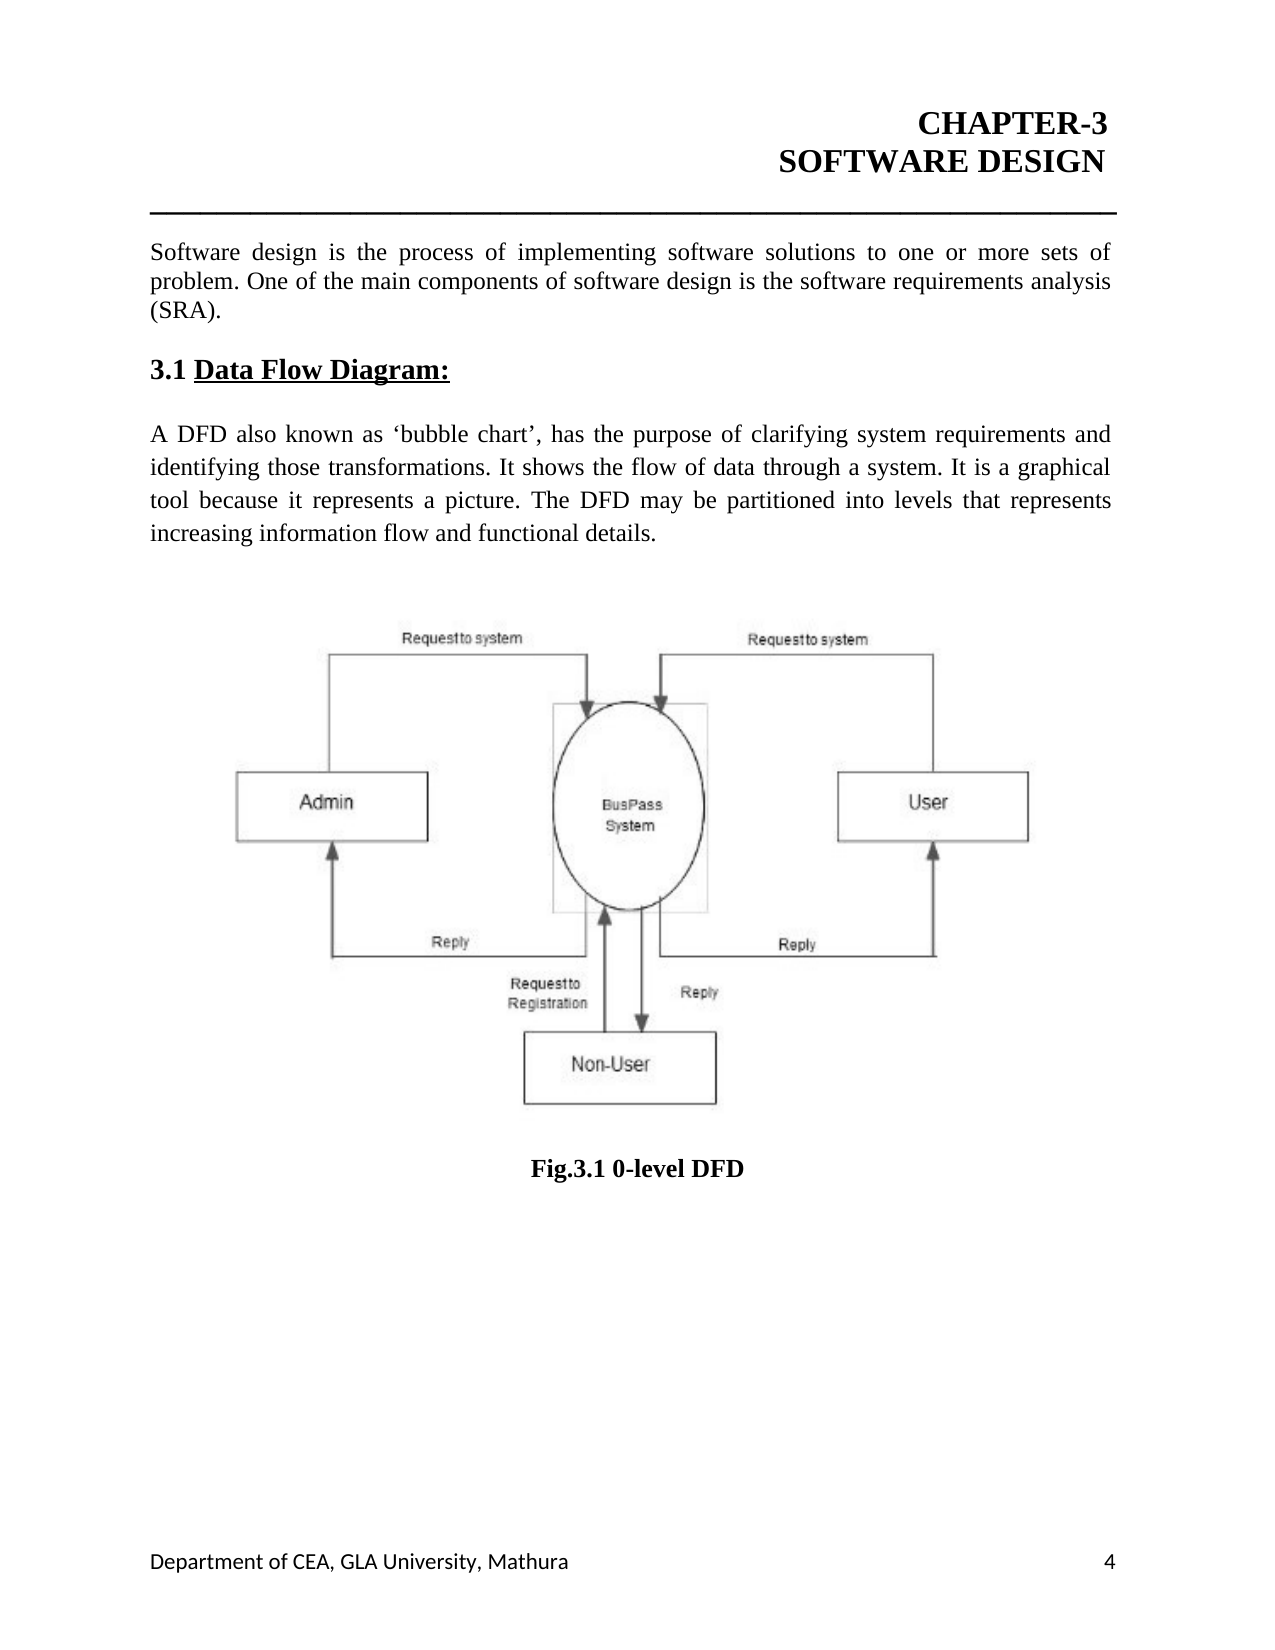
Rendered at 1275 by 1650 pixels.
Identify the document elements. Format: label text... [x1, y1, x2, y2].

text Fig.3.1 0-level DFD [150, 1153, 1125, 1183]
text Software design is the process of implementing software solutions to one or more sets of problem. One of the main components of software design is the software requirements analysis (SRA). [150, 237, 1113, 323]
text __________________________________________________________ [150, 180, 1125, 218]
text 3.1 Data Flow Diagram: [150, 352, 1113, 386]
picture [222, 605, 1053, 1128]
text CHAPTER-3 [150, 103, 1125, 141]
text SOFTWARE DESIGN [150, 141, 1125, 180]
text A DFD also known as ‘bubble chart’, has the purpose of clarifying system requirements and identifying those transformations. It shows the flow of data through a system. It is a graphical tool because it represents a picture. The DFD may be partitioned into levels that represents increasing information flow and functional details. [150, 419, 1113, 547]
